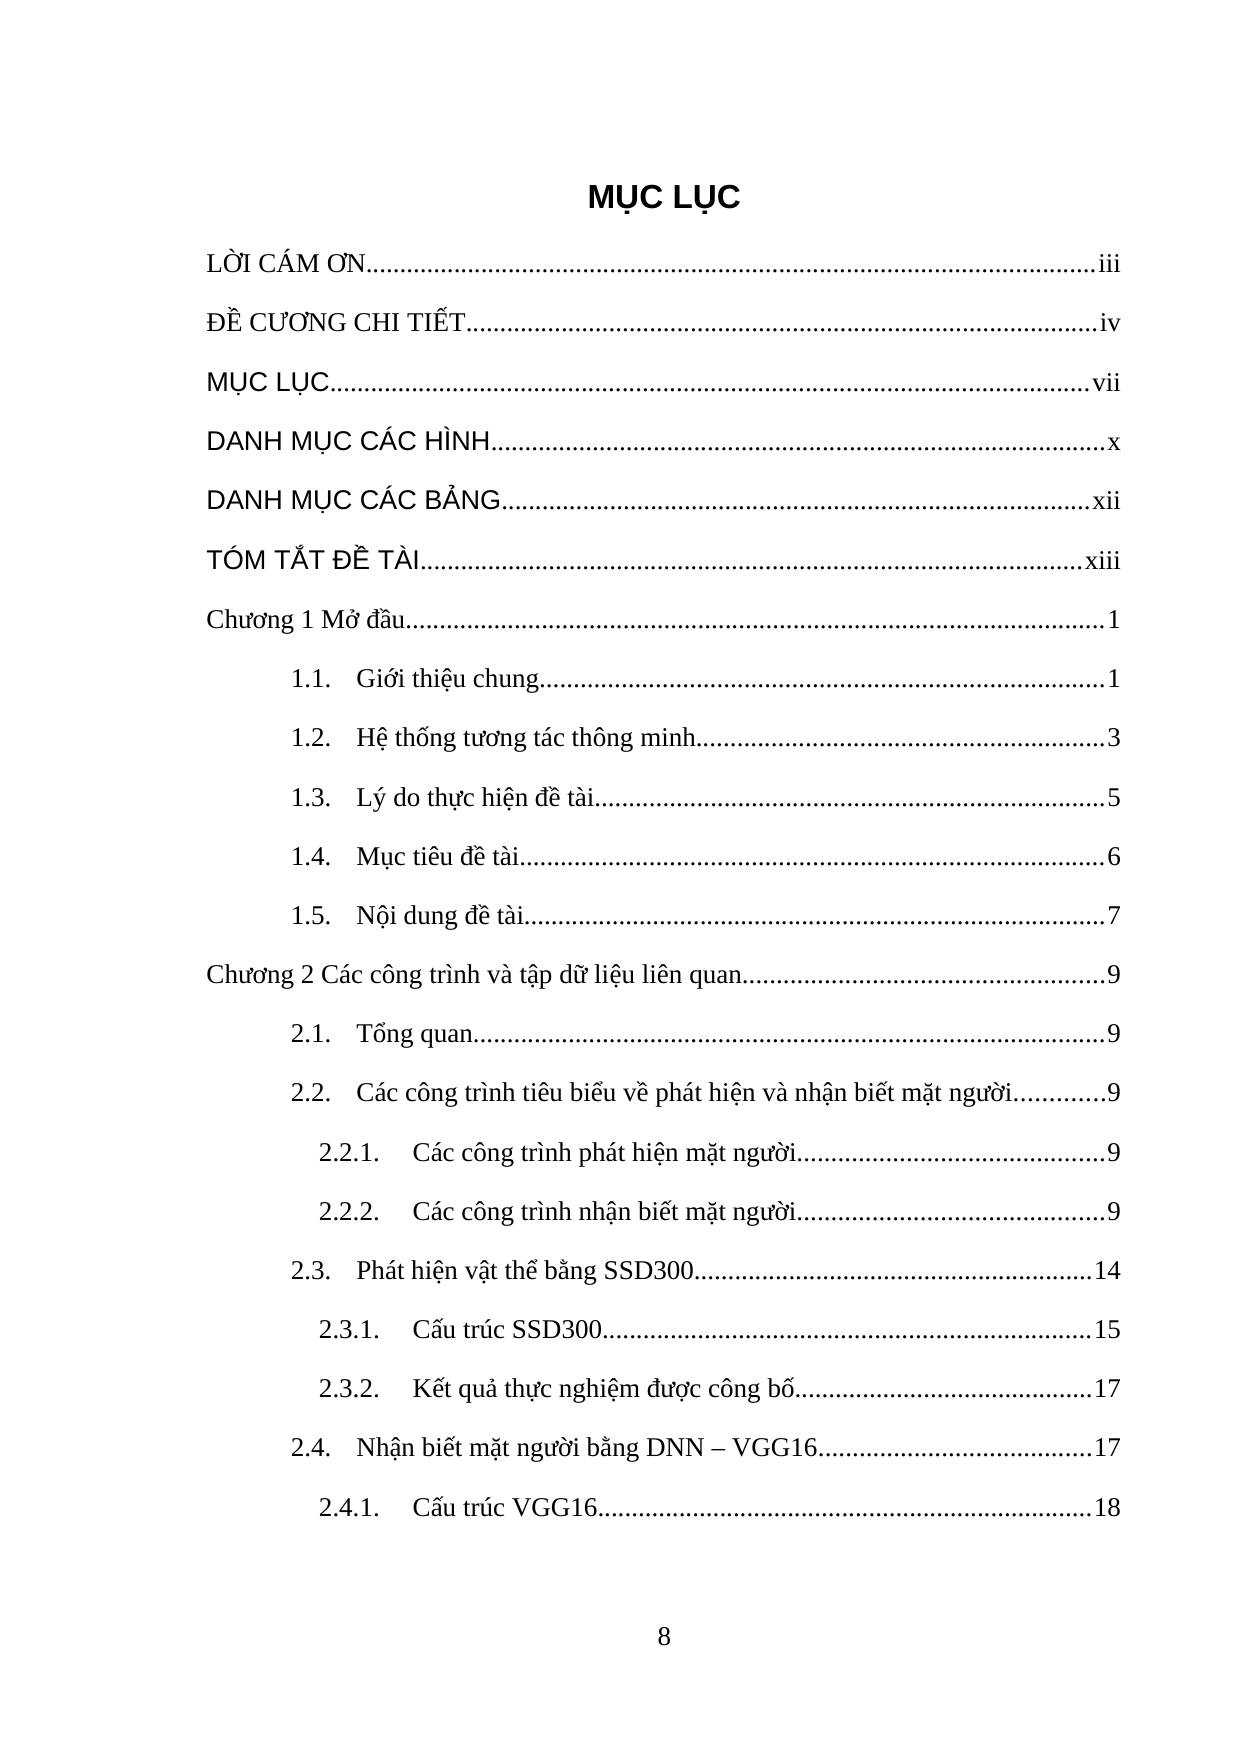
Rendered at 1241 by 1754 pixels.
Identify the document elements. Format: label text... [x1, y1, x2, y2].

text 2.2. Các công trình tiêu biểu về phát hiện và nhận biết mặt người 9 [291, 1076, 1122, 1108]
text Chương 1 Mở đầu 1 [206, 603, 1122, 634]
text 2.3.2. Kết quả thực nghiệm được công bố 17 [319, 1372, 1122, 1403]
text 2.3. Phát hiện vật thể bằng SSD300 14 [291, 1254, 1122, 1285]
text TÓM TẮT ĐỀ TÀI xiii [206, 544, 1122, 575]
text DANH MỤC CÁC HÌNH x [206, 425, 1122, 456]
text 2.2.2. Các công trình nhận biết mặt người 9 [319, 1195, 1122, 1226]
text 2.2.1. Các công trình phát hiện mặt người 9 [319, 1136, 1122, 1167]
text 1.1. Giới thiệu chung 1 [291, 662, 1122, 693]
text Chương 2 Các công trình và tập dữ liệu liên quan 9 [206, 958, 1122, 989]
text 1.4. Mục tiêu đề tài 6 [291, 840, 1122, 871]
title MỤC LỤC [206, 177, 1122, 216]
text LỜI CÁM ƠN iii [206, 247, 1122, 278]
text 1.3. Lý do thực hiện đề tài 5 [291, 781, 1122, 812]
text DANH MỤC CÁC BẢNG xii [206, 484, 1122, 516]
text ĐỀ CƯƠNG CHI TIẾT iv [206, 306, 1122, 338]
text 1.5. Nội dung đề tài 7 [291, 899, 1122, 930]
text 2.1. Tổng quan 9 [291, 1017, 1122, 1048]
text 2.4. Nhận biết mặt người bằng DNN – VGG16 17 [291, 1431, 1122, 1463]
text 2.4.1. Cấu trúc VGG16 18 [319, 1491, 1122, 1522]
text MỤC LỤC vii [206, 366, 1122, 397]
text 1.2. Hệ thống tương tác thông minh 3 [291, 721, 1122, 753]
text 2.3.1. Cấu trúc SSD300 15 [319, 1313, 1122, 1344]
